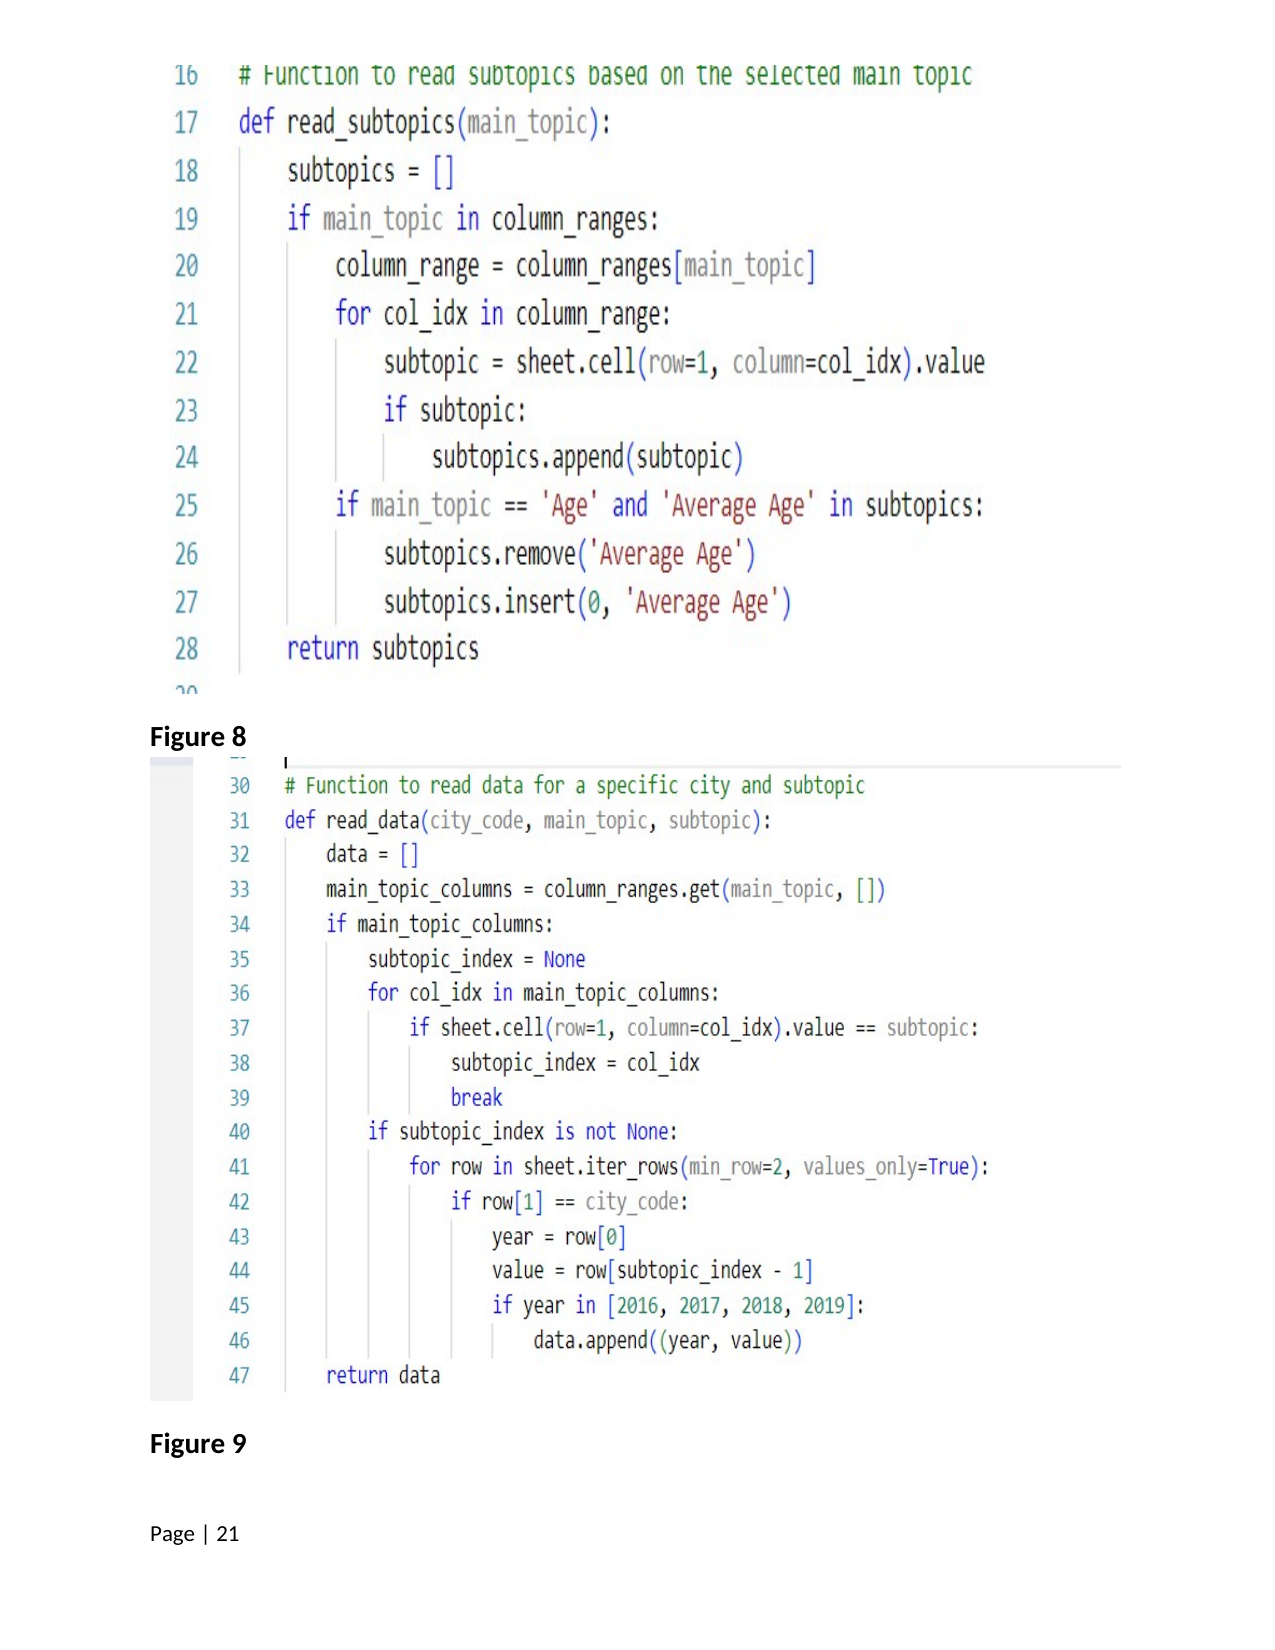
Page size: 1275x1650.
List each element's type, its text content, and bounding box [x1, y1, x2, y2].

text Figure 9 [150, 1425, 1125, 1461]
picture [150, 65, 1057, 694]
picture [150, 757, 1122, 1401]
